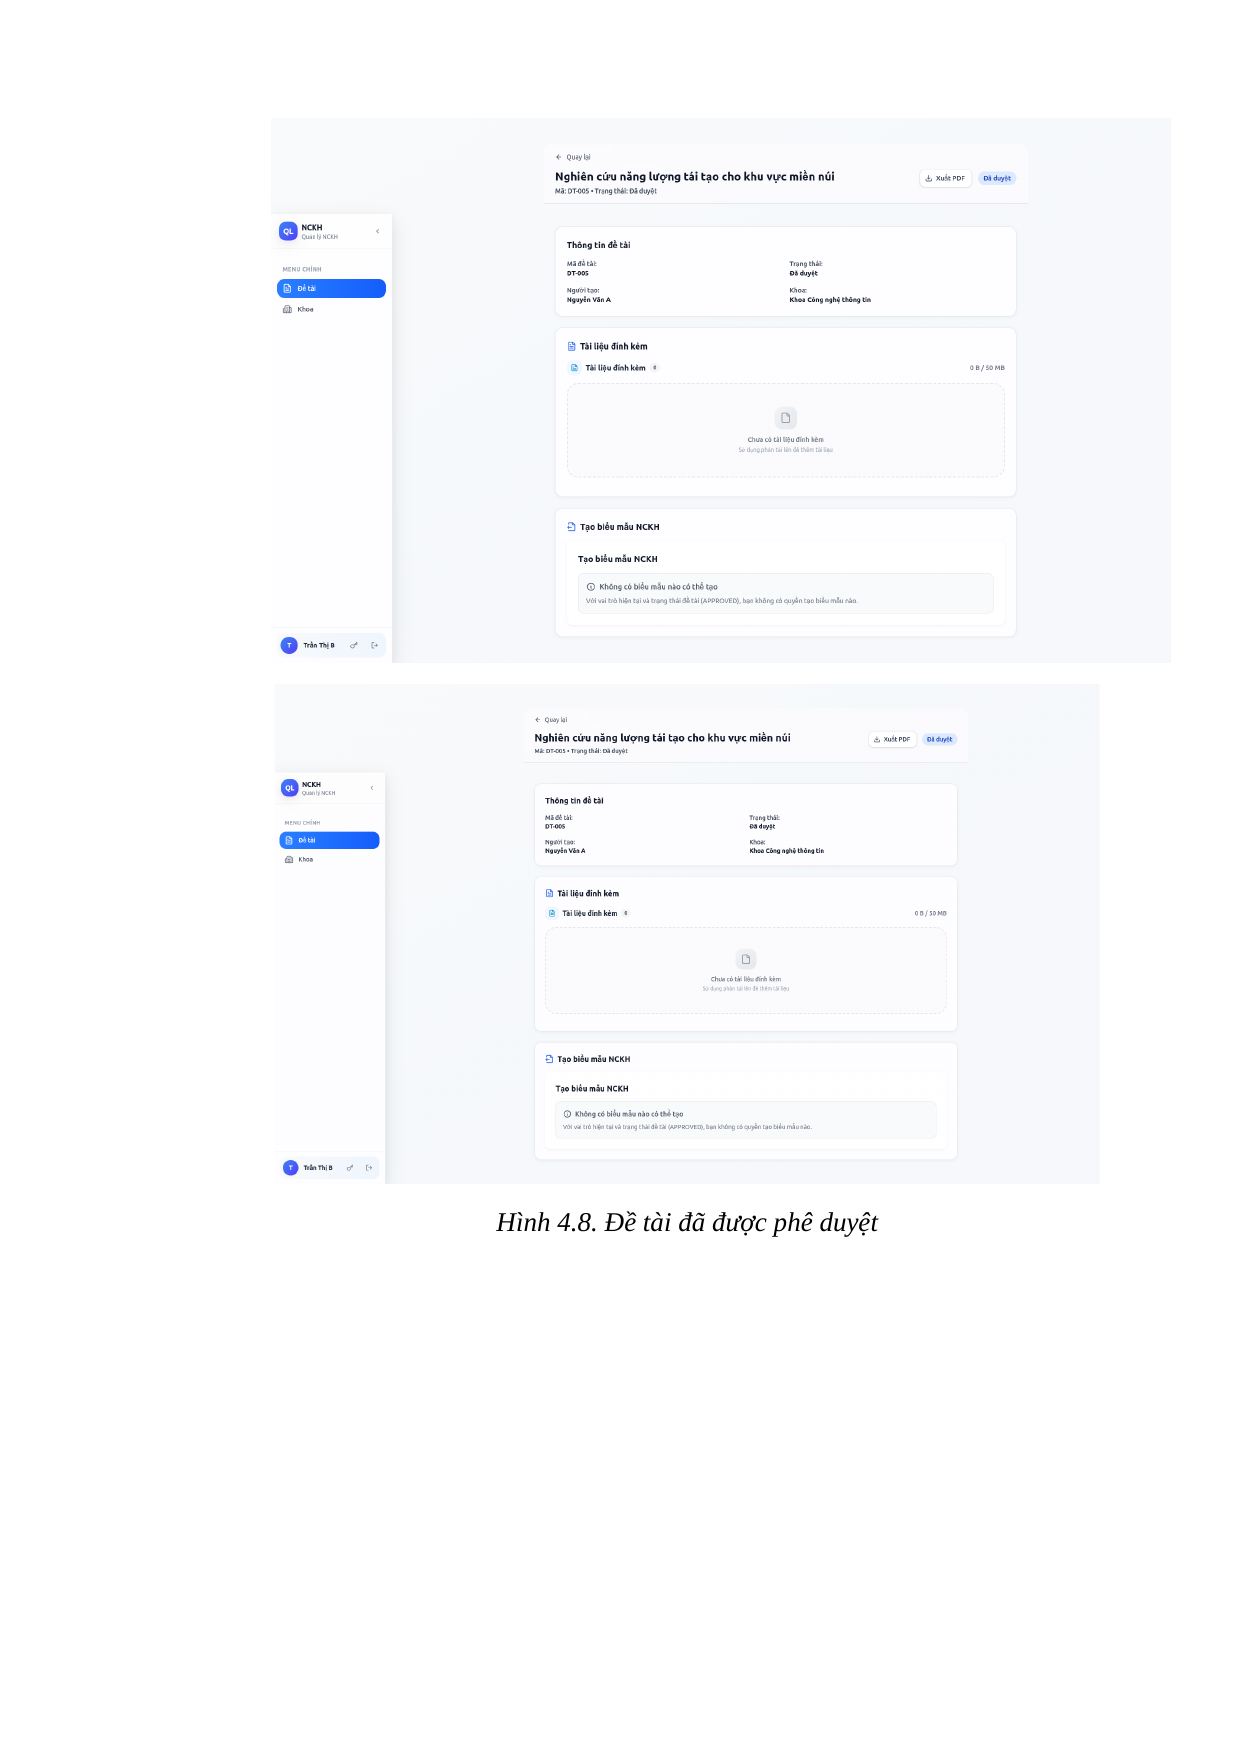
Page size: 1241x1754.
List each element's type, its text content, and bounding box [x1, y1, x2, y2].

picture [271, 118, 1172, 663]
text Hình 4.8. Đề tài đã được phê duyệt [177, 1206, 1122, 1237]
picture [274, 684, 1100, 1184]
